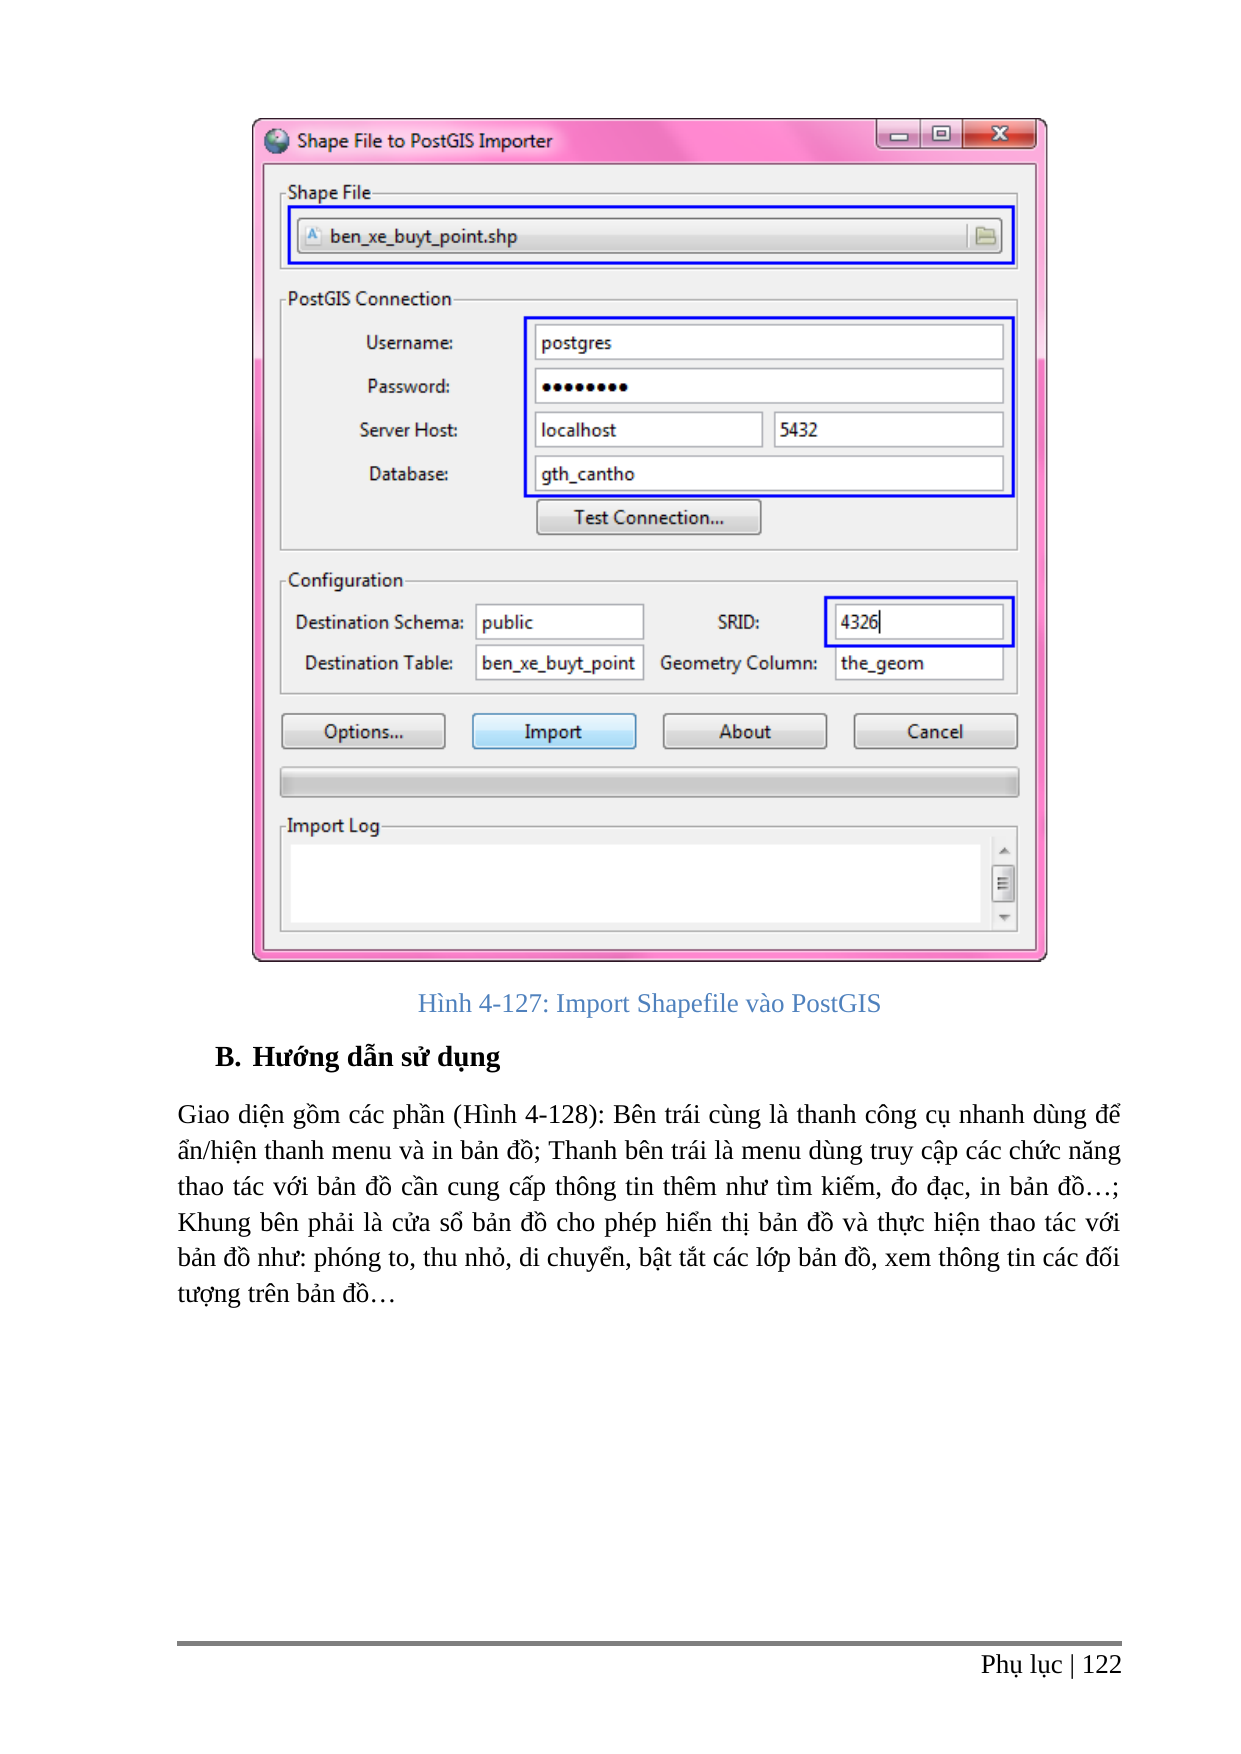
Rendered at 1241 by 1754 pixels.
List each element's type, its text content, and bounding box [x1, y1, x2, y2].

list Hướng dẫn sử dụng [215, 1039, 1122, 1073]
picture [252, 118, 1048, 962]
